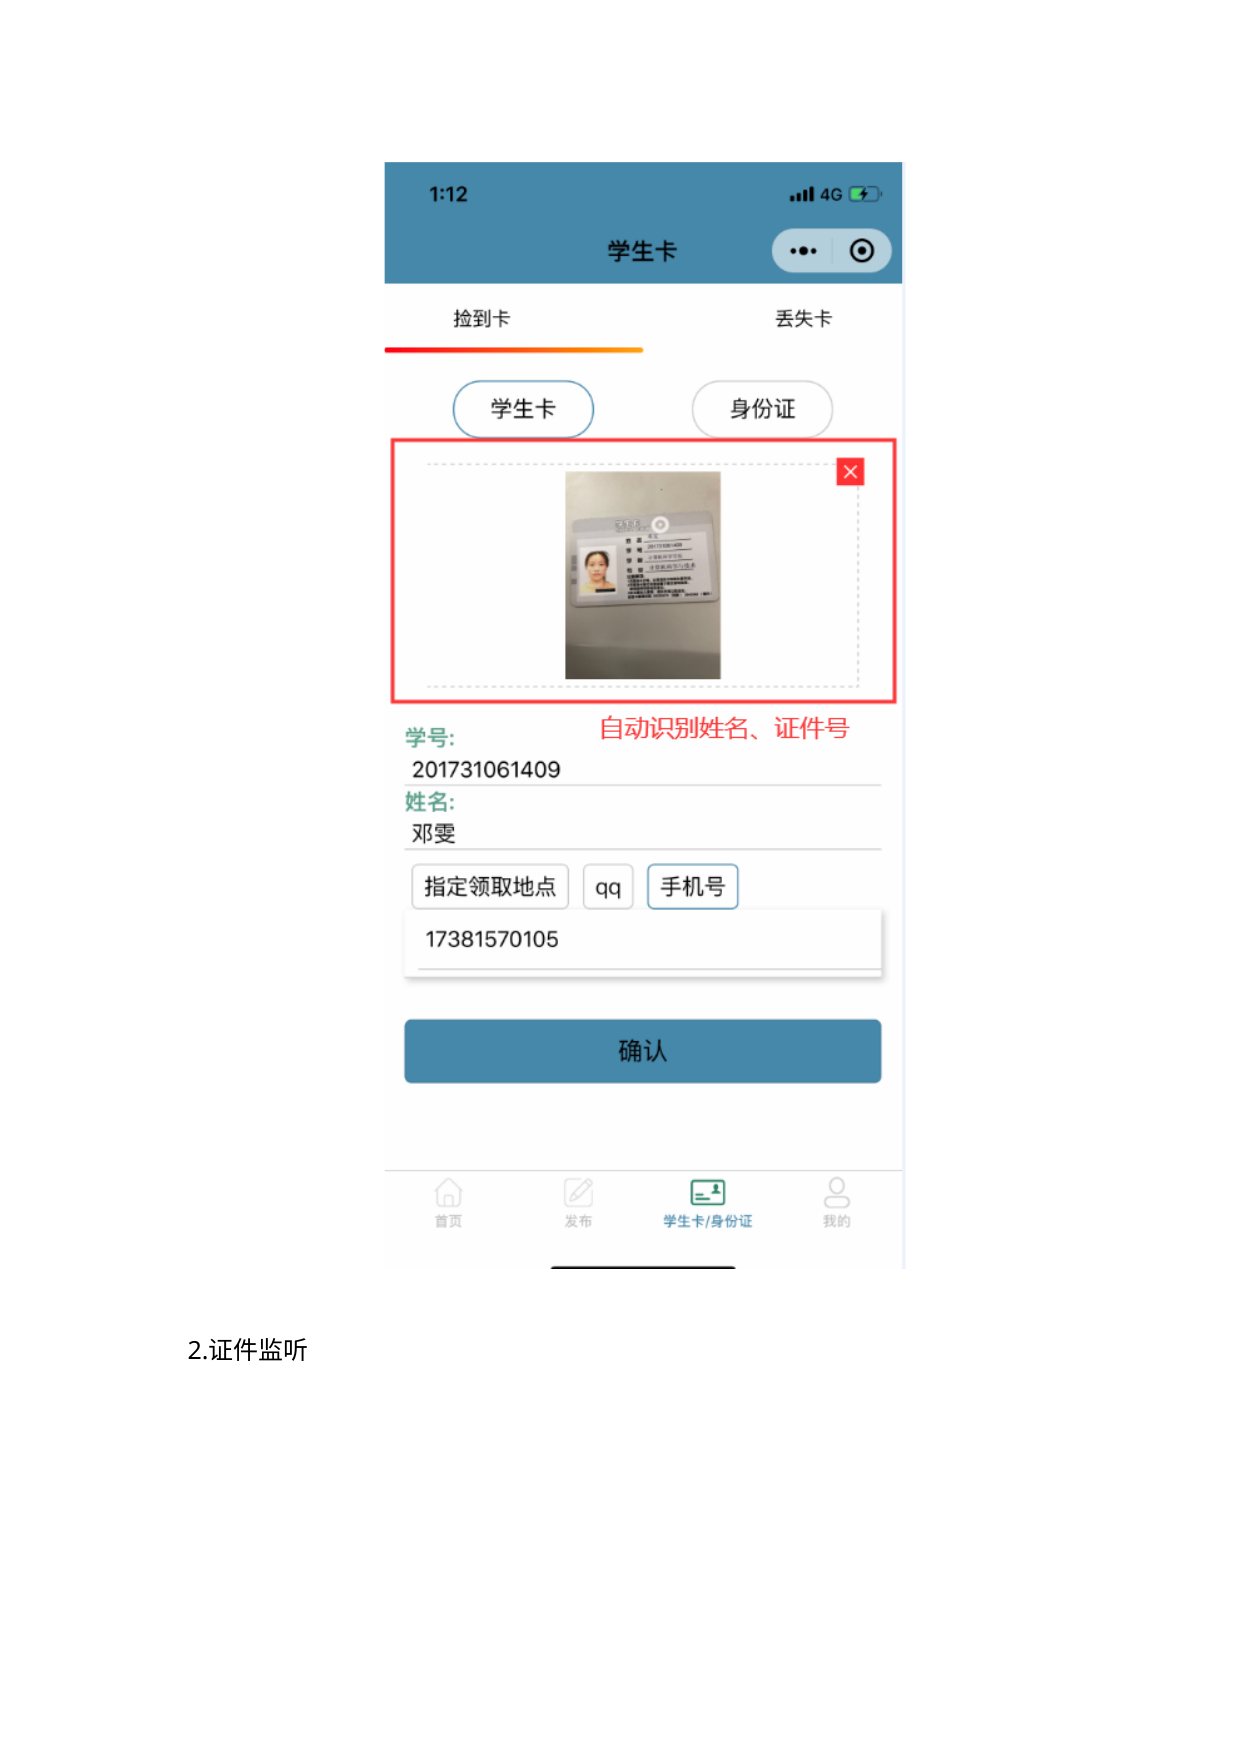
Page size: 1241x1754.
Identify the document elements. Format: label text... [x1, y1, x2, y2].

picture [384, 162, 906, 1269]
text 2.证件监听 [187, 1316, 1053, 1381]
